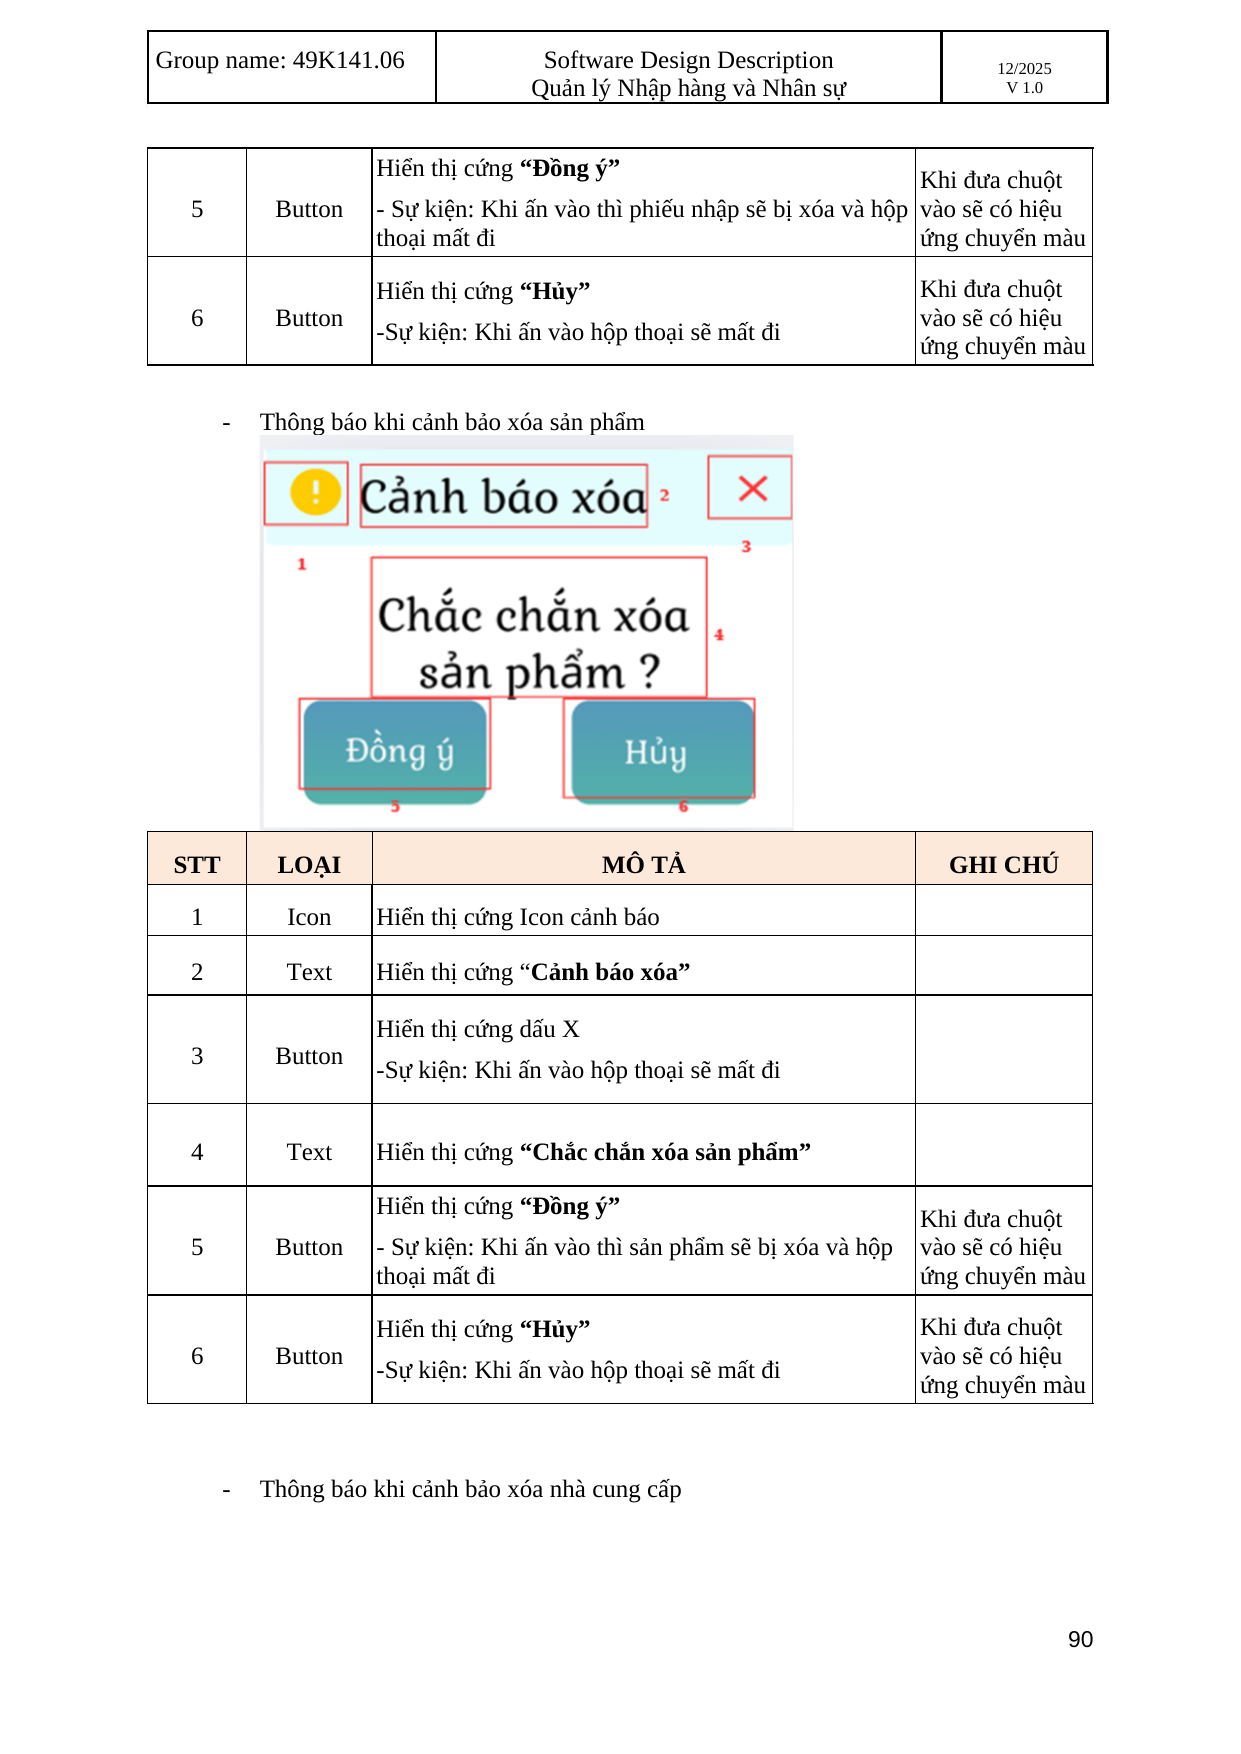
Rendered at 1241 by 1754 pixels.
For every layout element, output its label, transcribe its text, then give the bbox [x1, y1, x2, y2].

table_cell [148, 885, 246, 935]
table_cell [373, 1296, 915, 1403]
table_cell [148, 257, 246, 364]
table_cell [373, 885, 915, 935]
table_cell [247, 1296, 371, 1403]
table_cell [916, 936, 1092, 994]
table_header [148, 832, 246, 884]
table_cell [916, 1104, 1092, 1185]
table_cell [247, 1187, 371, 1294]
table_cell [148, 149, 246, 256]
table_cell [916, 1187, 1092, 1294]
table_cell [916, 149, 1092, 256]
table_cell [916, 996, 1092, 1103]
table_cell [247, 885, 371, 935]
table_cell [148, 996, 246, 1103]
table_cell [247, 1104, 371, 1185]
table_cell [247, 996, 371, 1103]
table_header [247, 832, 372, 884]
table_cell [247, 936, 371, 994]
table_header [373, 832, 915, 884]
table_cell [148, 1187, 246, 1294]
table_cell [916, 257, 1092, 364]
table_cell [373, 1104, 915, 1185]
list Thông báo khi cảnh bảo xóa nhà cung cấp [222, 1474, 1093, 1503]
picture [259, 435, 794, 831]
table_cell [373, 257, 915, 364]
list Thông báo khi cảnh bảo xóa sản phẩm [222, 407, 1093, 436]
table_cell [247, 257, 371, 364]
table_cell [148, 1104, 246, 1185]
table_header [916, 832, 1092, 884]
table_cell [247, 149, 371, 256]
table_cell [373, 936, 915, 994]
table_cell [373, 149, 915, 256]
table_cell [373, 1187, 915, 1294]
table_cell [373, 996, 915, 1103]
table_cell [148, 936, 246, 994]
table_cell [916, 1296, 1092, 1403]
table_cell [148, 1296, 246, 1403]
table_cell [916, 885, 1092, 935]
